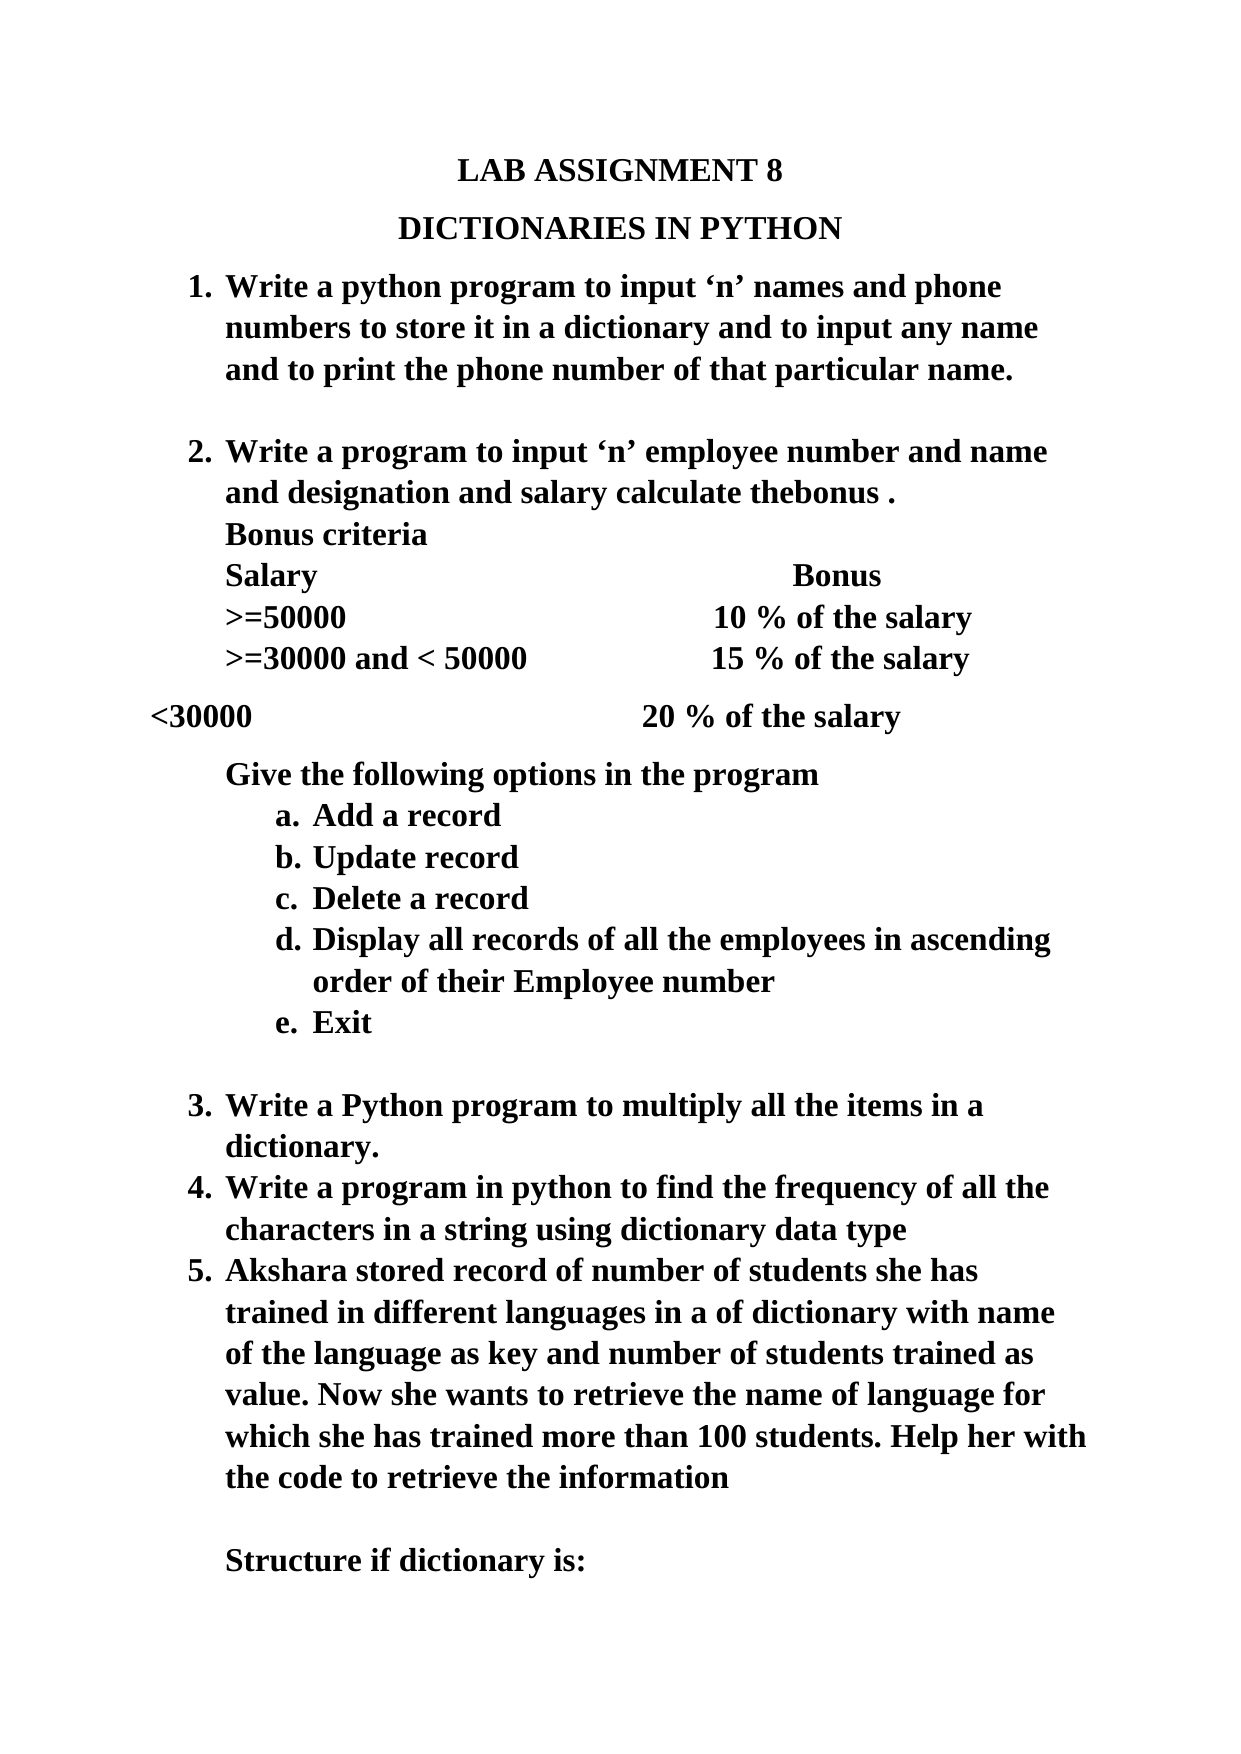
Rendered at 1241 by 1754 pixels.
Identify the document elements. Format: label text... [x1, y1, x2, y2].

list Delete a record [275, 878, 1090, 917]
list Akshara stored record of number of students she has trained in different languages in a of dictionary with name of the language as key and number of students trained as value. Now she wants to retrieve the name of language for which she has trained more than 100 students. Help her with the code to retrieve the information [187, 1251, 1090, 1496]
list Write a Python program to multiply all the items in a dictionary. [187, 1085, 1090, 1165]
list Display all records of all the employees in ascending order of their Employee number [275, 920, 1090, 999]
text <30000 20 % of the salary [150, 696, 1090, 734]
list Bonus criteria [225, 514, 1090, 552]
list Add a record [275, 796, 1090, 834]
list >=30000 and < 50000 15 % of the salary [225, 638, 1090, 677]
list Update record [275, 837, 1090, 875]
text LAB ASSIGNMENT 8 [150, 150, 1090, 188]
list Salary Bonus [225, 556, 1090, 594]
list Write a python program to input ‘n’ names and phone numbers to store it in a dictionary and to input any name and to print the phone number of that particular name. [187, 266, 1090, 387]
list Give the following options in the program [225, 754, 1090, 793]
list Write a program to input ‘n’ employee number and name and designation and salary calculate thebonus . [187, 431, 1090, 511]
list Exit [275, 1002, 1090, 1041]
text DICTIONARIES IN PYTHON [150, 208, 1090, 246]
list >=50000 10 % of the salary [225, 597, 1090, 635]
list Write a program in python to find the frequency of all the characters in a string using dictionary data type [187, 1168, 1090, 1247]
list Structure if dictionary is: [225, 1540, 1090, 1578]
